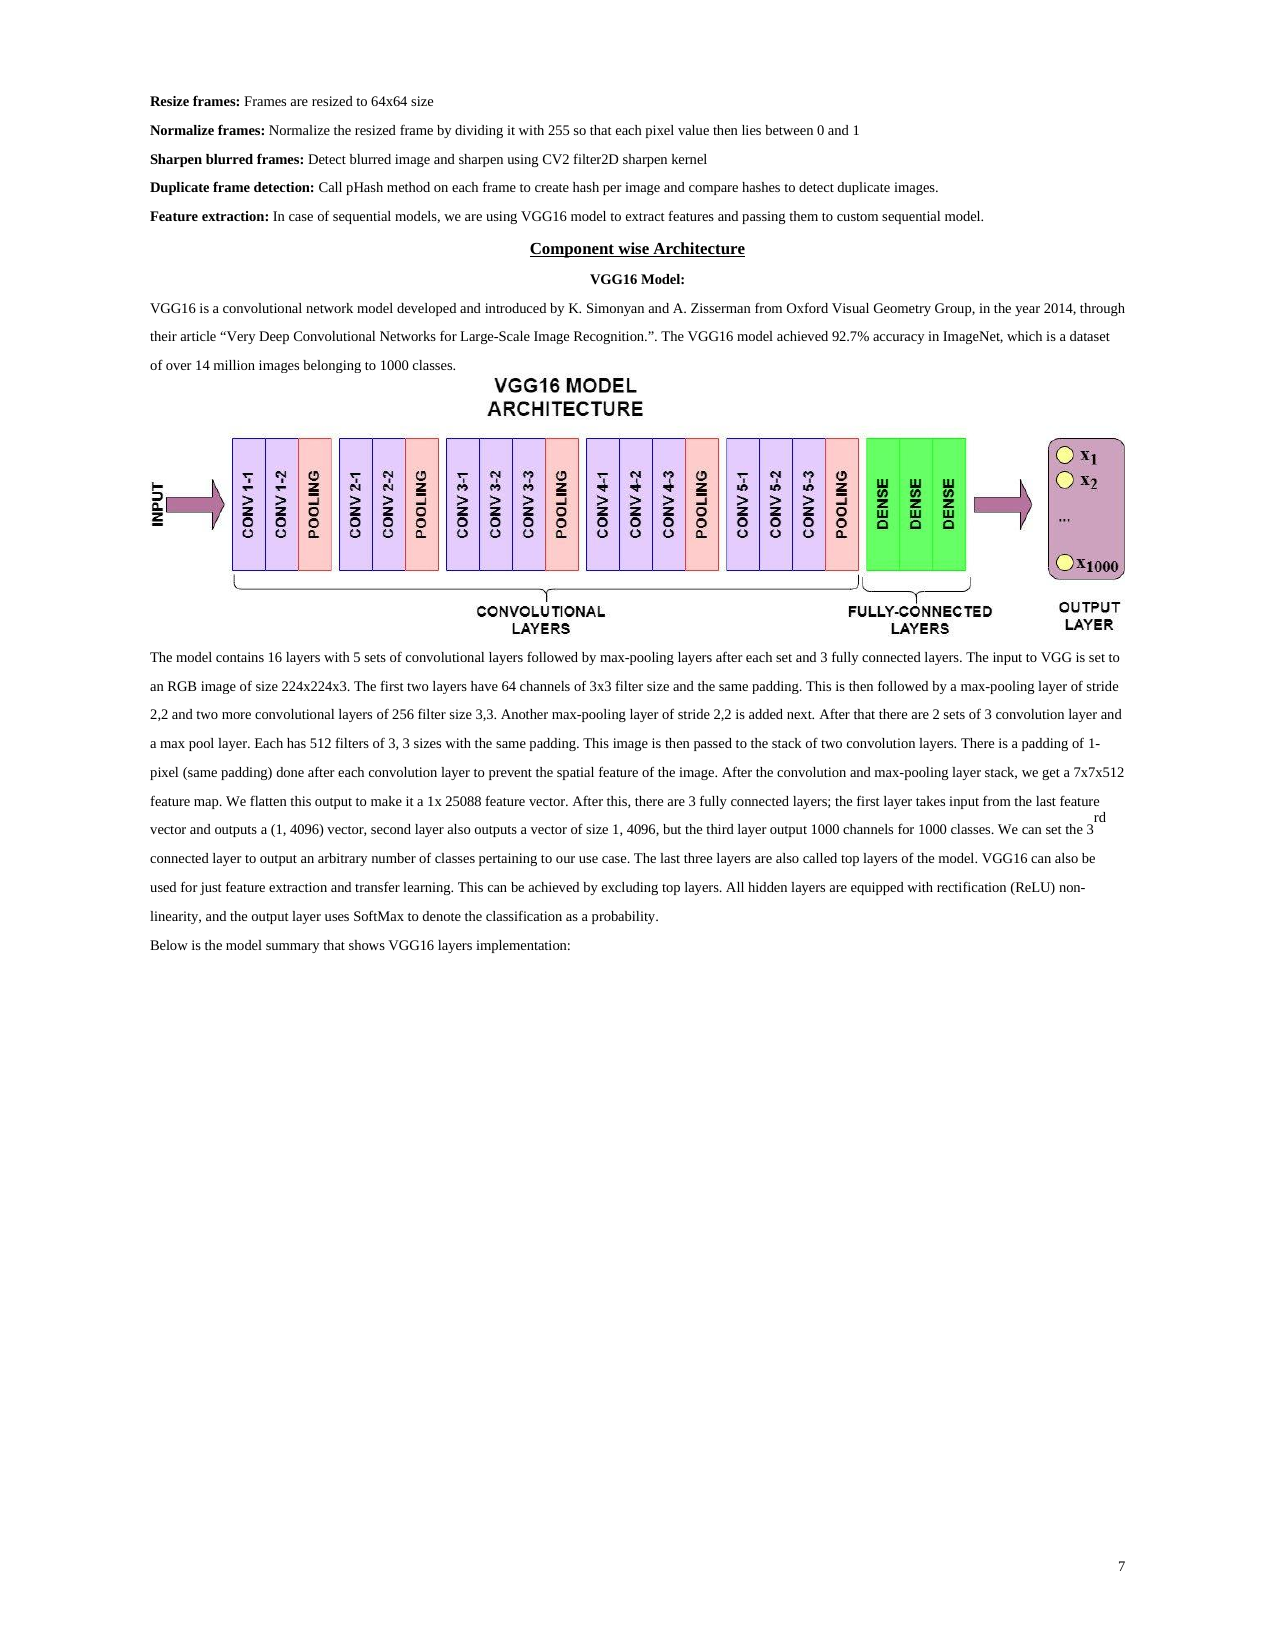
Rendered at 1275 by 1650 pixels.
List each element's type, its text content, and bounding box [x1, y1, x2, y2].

text Below is the model summary that shows VGG16 layers implementation: [150, 924, 1125, 953]
text The model contains 16 layers with 5 sets of convolutional layers followed by max-pooling layers after each set and 3 fully connected layers. The input to VGG is set to an RGB image of size 224x224x3. The first two layers have 64 channels of 3x3 filter size and the same padding. This is then followed by a max-pooling layer of stride 2,2 and two more convolutional layers of 256 filter size 3,3. Another max-pooling layer of stride 2,2 is added next. After that there are 2 sets of 3 convolution layer and a max pool layer. Each has 512 filters of 3, 3 sizes with the same padding. This image is then passed to the stack of two convolution layers. There is a padding of 1-pixel (same padding) done after each convolution layer to prevent the spatial feature of the image. After the convolution and max-pooling layer stack, we get a 7x7x512 feature map. We flatten this output to make it a 1x 25088 feature vector. After this, there are 3 fully connected layers; the first layer takes input from the last feature vector and outputs a (1, 4096) vector, second layer also outputs a vector of size 1, 4096, but the third layer output 1000 channels for 1000 classes. We can set the 3rd connected layer to output an arbitrary number of classes pertaining to our use case. The last three layers are also called top layers of the model. VGG16 can also be used for just feature extraction and transfer learning. This can be achieved by excluding top layers. All hidden layers are equipped with rectification (ReLU) non-linearity, and the output layer uses SoftMax to denote the classification as a probability. [150, 637, 1125, 924]
picture [149, 373, 1125, 637]
text Duplicate frame detection: Call pHash method on each frame to create hash per image and compare hashes to detect duplicate images. [150, 167, 1125, 196]
text Feature extraction: In case of sequential models, we are using VGG16 model to extract features and passing them to custom sequential model. [150, 196, 1125, 225]
text Component wise Architecture [150, 225, 1125, 258]
text VGG16 Model: [150, 258, 1125, 287]
text Normalize frames: Normalize the resized frame by dividing it with 255 so that each pixel value then lies between 0 and 1 [150, 110, 1125, 138]
text Sharpen blurred frames: Detect blurred image and sharpen using CV2 filter2D sharpen kernel [150, 138, 1125, 167]
text VGG16 is a convolutional network model developed and introduced by K. Simonyan and A. Zisserman from Oxford Visual Geometry Group, in the year 2014, through their article “Very Deep Convolutional Networks for Large-Scale Image Recognition.”. The VGG16 model achieved 92.7% accuracy in ImageNet, which is a dataset of over 14 million images belonging to 1000 classes. [150, 287, 1125, 373]
text Resize frames: Frames are resized to 64x64 size [150, 81, 1125, 110]
